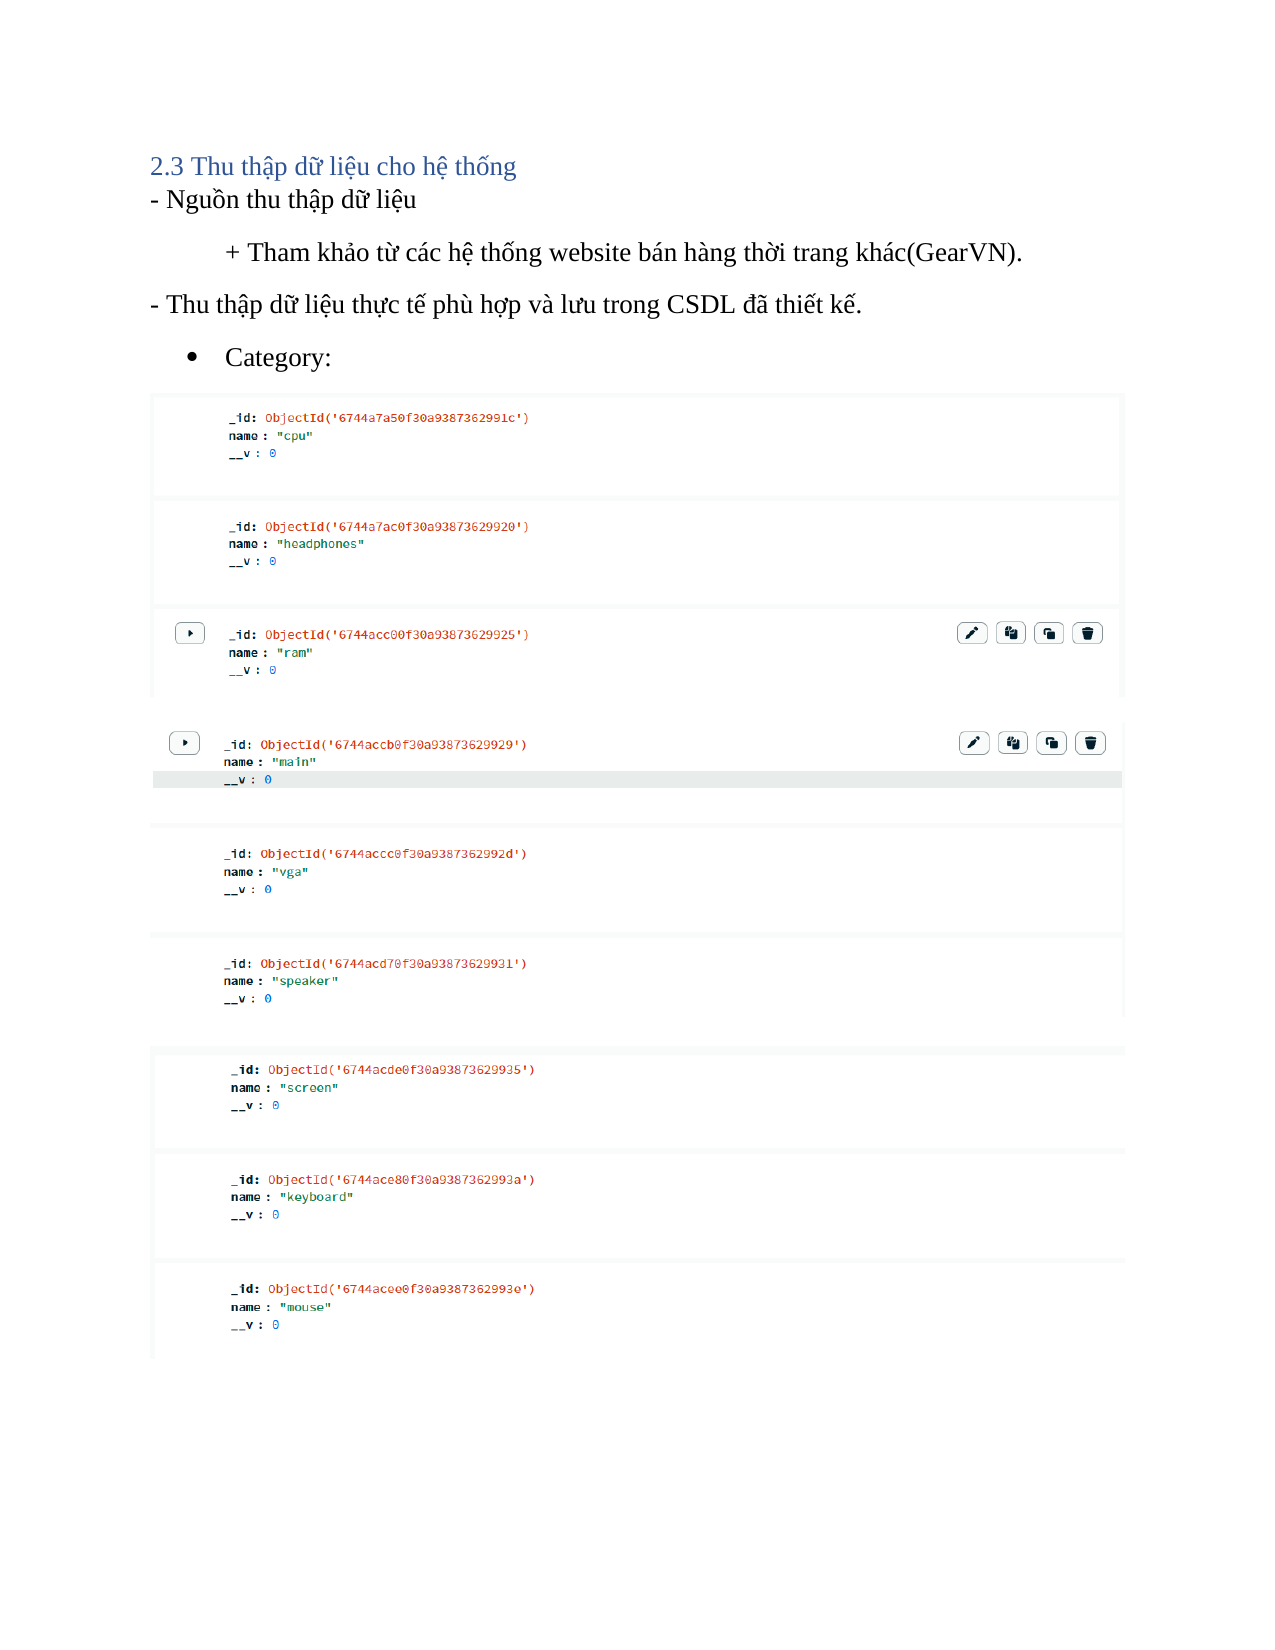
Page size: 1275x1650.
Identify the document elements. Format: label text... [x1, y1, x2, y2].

subtitle 2.3 Thu thập dữ liệu cho hệ thống [150, 150, 1125, 181]
text - Thu thập dữ liệu thực tế phù hợp và lưu trong CSDL đã thiết kế. [150, 288, 1125, 319]
text + Tham khảo từ các hệ thống website bán hàng thời trang khác(GearVN). [150, 236, 1125, 267]
picture [150, 393, 1125, 702]
text - Nguồn thu thập dữ liệu [150, 183, 1125, 215]
list Category: [187, 341, 1125, 372]
picture [150, 722, 1125, 1026]
picture [150, 1046, 1125, 1363]
